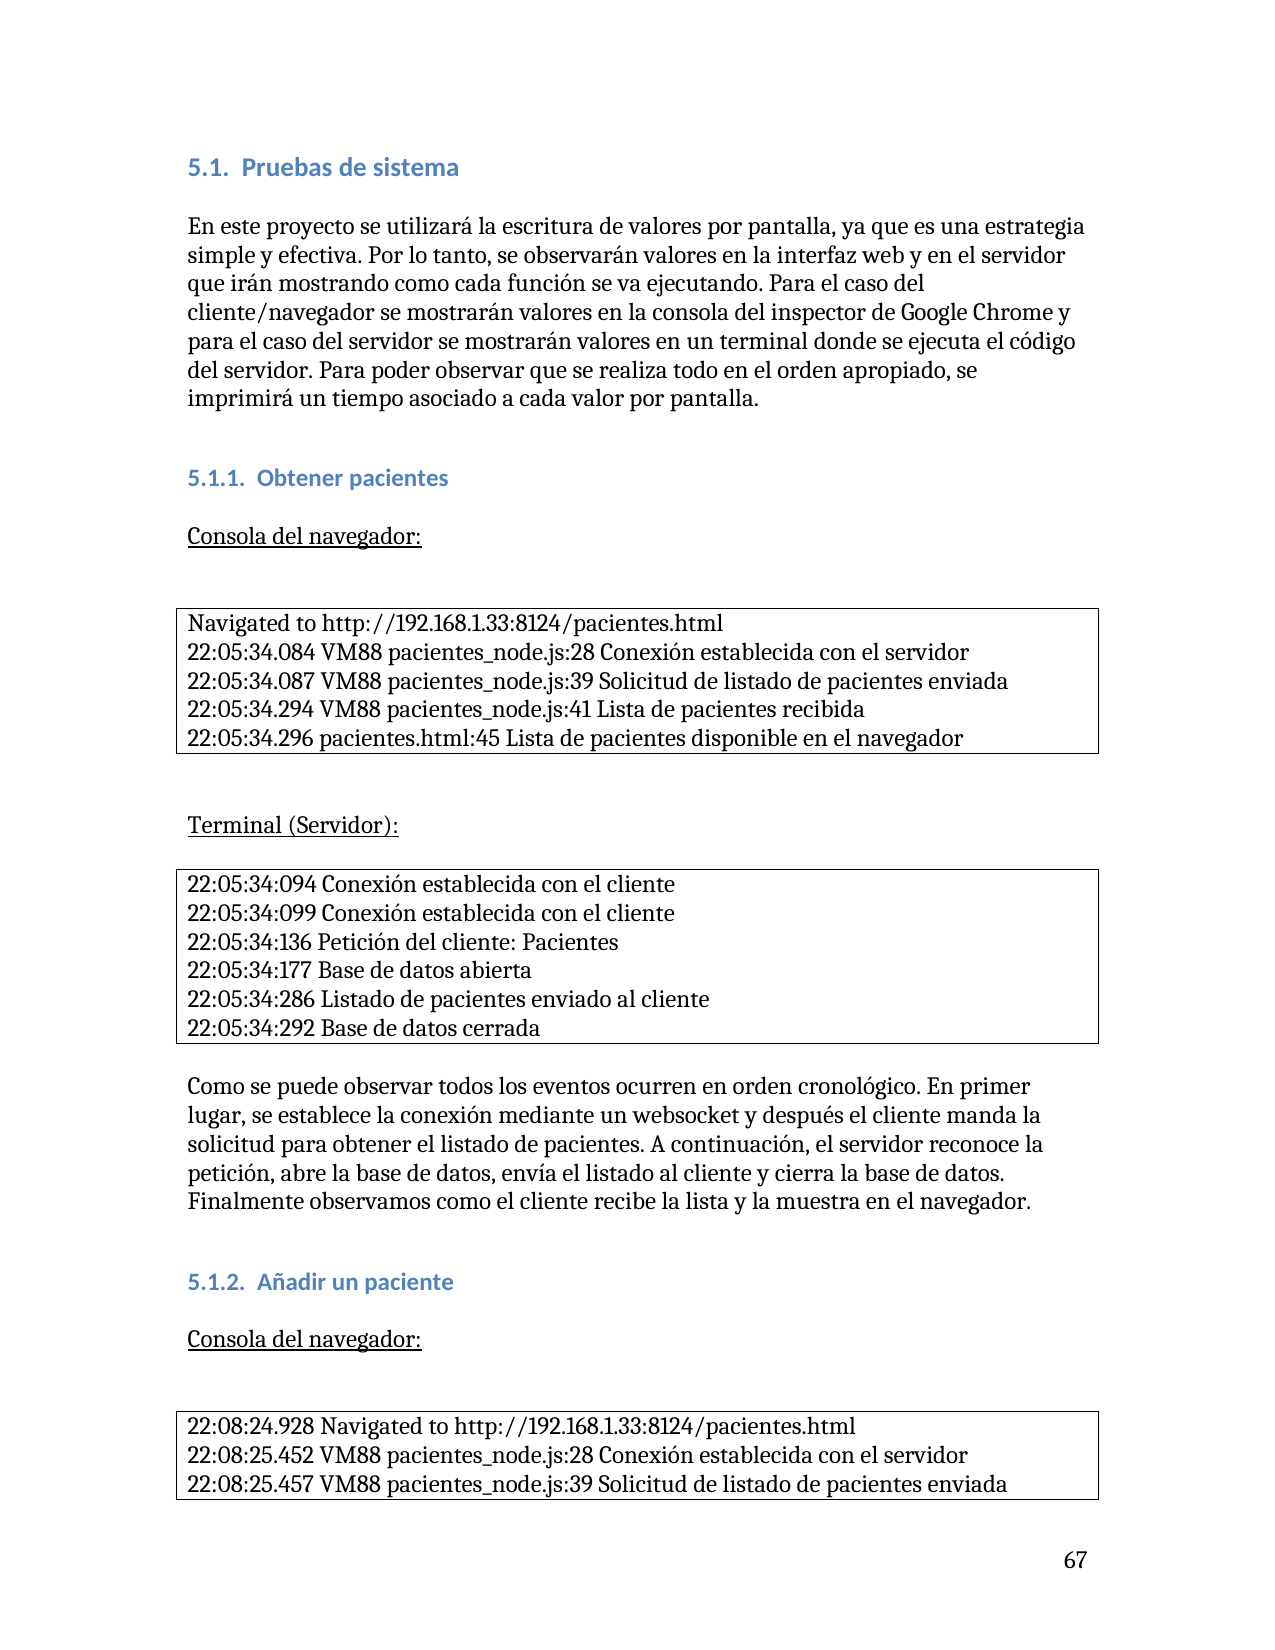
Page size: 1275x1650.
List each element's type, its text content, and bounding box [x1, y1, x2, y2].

table_header 22:05:34:094 Conexión establecida con el cliente 22:05:34:099 Conexión establecida con el cliente 22:05:34:136 Petición del cliente: Pacientes 22:05:34:177 Base de datos abierta 22:05:34:286 Listado de pacientes enviado al cliente 22:05:34:292 Base de datos cerrada [177, 870, 1098, 1042]
text En este proyecto se utilizará la escritura de valores por pantalla, ya que es una estrategia simple y efectiva. Por lo tanto se observarán valores en la interfaz web y en el servidor que irán mostrando como cada función se va ejecutando. Para el caso del cliente/navegador se mostrarán valores en la consola del inspector de Google Chrome y para el caso del servidor se mostrarán valores en un terminal donde se ejecuta el código del servidor. Para poder observar que se realiza todo en el orden apropiado, se imprimirá un tiempo asociado a cada valor por pantalla. [187, 212, 1087, 413]
subtitle 5.1. Pruebas de sistema [187, 150, 1087, 183]
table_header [177, 1412, 1098, 1498]
subtitle 5.1.. Obtener pacientes [187, 463, 1087, 493]
subtitle 5.1.. Añadir un paciente [187, 1266, 1087, 1296]
text Terminal (Servidor): [187, 811, 1087, 840]
text Como se puede observar todos los eventos ocurren en orden cronológico. se establece la conexión mediante un websocket y después el cliente manda la solicitud para obtener el listado de pacientes. A el servidor reconoce la petición, abre la base de datos, envía el listado al cliente y cierra la base de datos. Finalmente observamos como el cliente recibe la lista y la muestra en el navegador. [187, 1072, 1087, 1216]
table_header [177, 609, 1098, 753]
text Consola del navegador: [187, 522, 1087, 551]
text Consola del navegador: [187, 1325, 1087, 1354]
